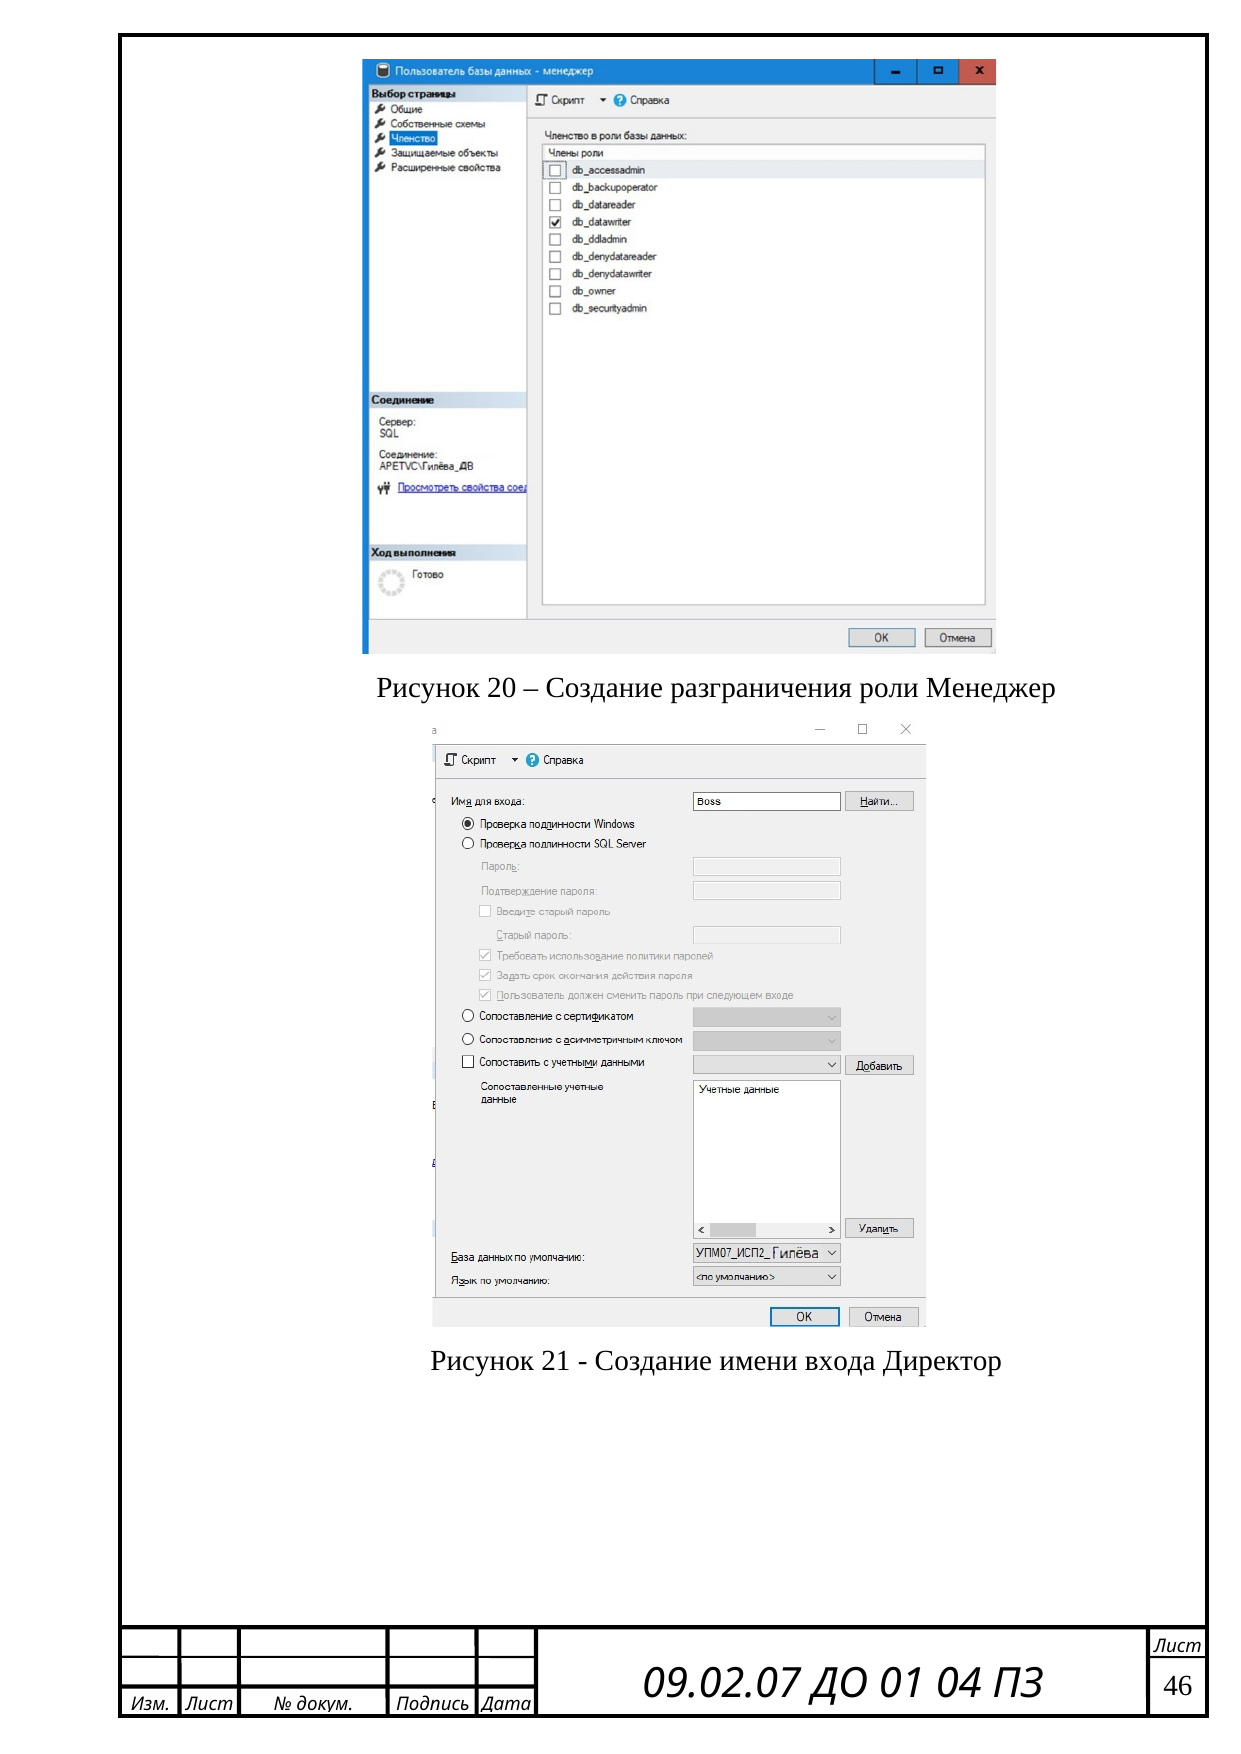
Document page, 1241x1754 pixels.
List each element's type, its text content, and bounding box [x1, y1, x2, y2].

picture [362, 59, 997, 654]
text Рисунок 21 - Создание имени входа Директор [177, 1343, 1181, 1377]
text Рисунок 20 – Создание разграничения роли Менеджер [177, 670, 1181, 703]
picture [432, 720, 927, 1327]
